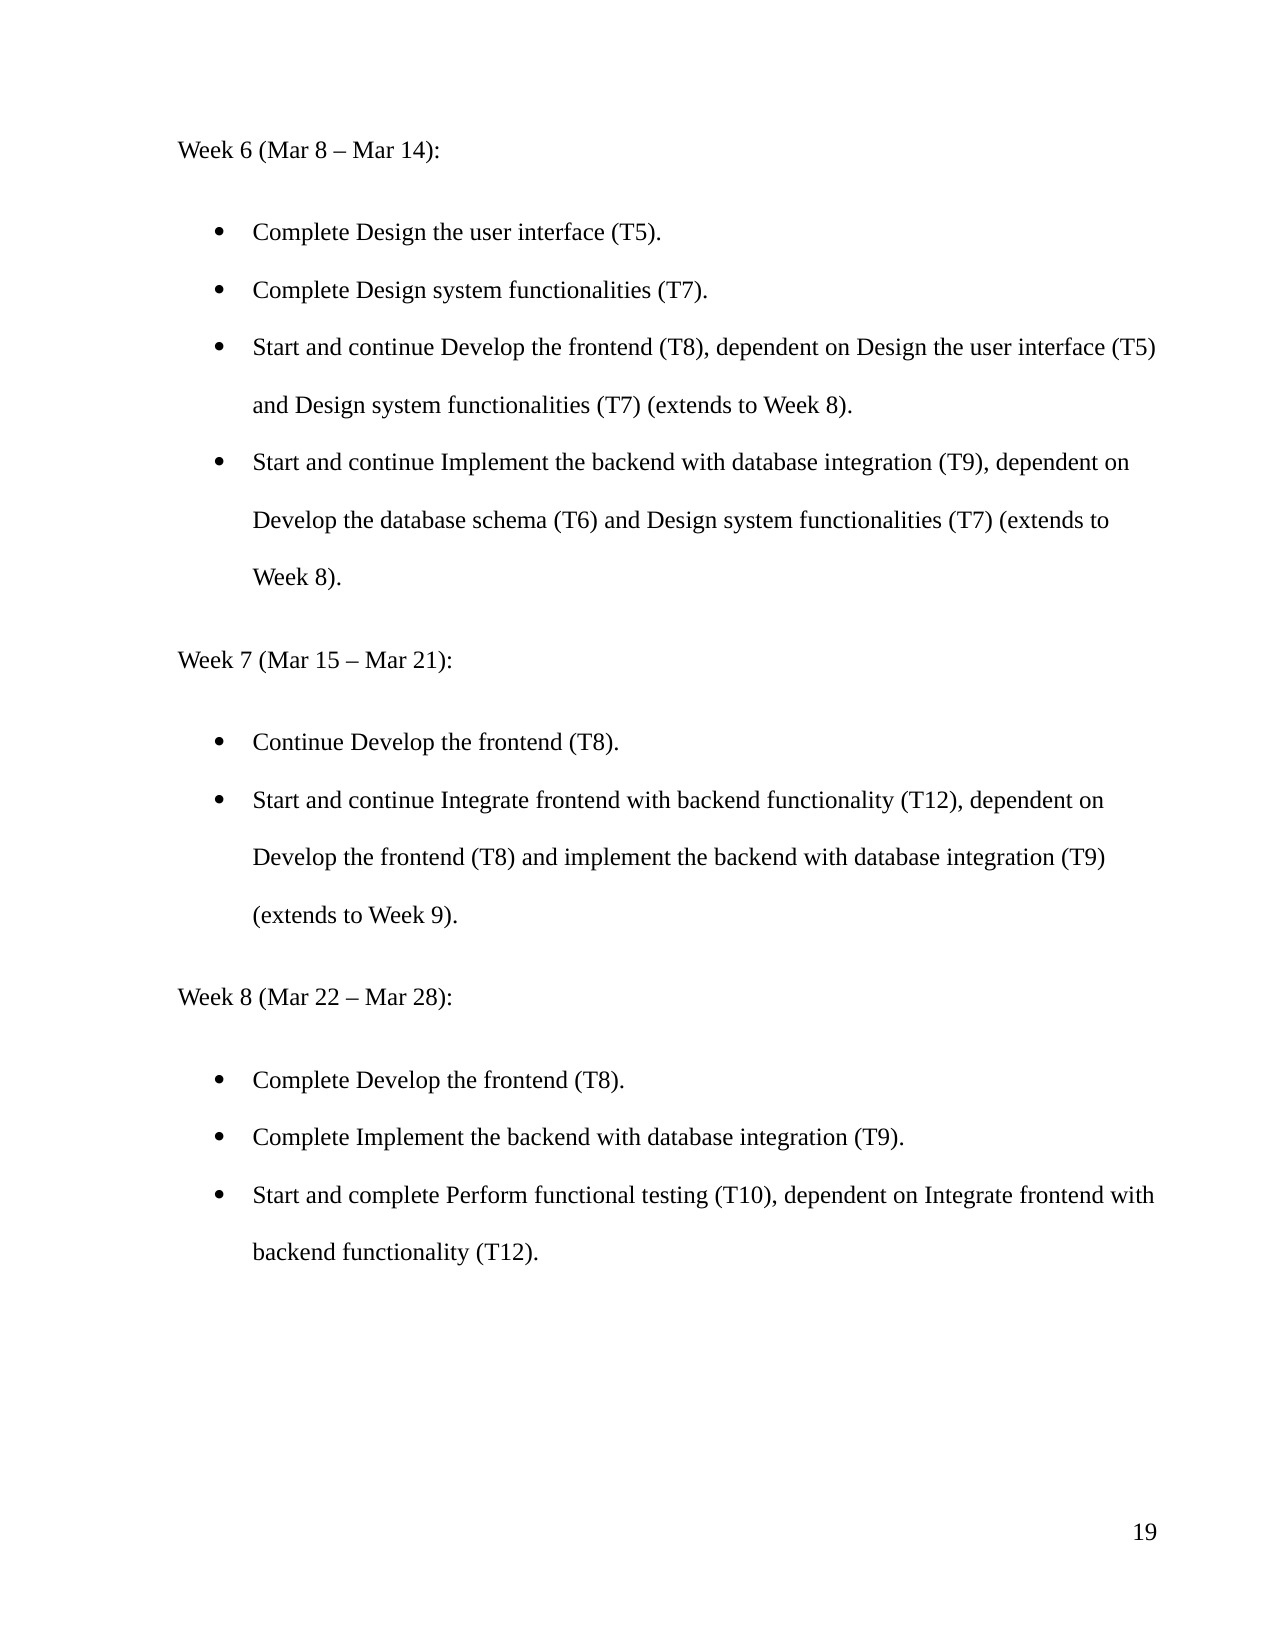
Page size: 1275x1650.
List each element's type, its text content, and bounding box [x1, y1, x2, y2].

list Complete Design system functionalities (T7). [215, 275, 1157, 304]
text Week 7 (Mar 15 – Mar 21): [177, 645, 1157, 674]
list Start and continue Integrate frontend with backend functionality (T12), dependent on Develop the frontend (T8) and implement the backend with database integration (T9) (extends to Week 9). [215, 785, 1157, 929]
list Complete Develop the frontend (T8). [215, 1065, 1157, 1094]
list Continue Develop the frontend (T8). [215, 727, 1157, 756]
list Complete Design the user interface (T5). [215, 217, 1157, 246]
list Start and continue Develop the frontend (T8), dependent on Design the user interface (T5) and Design system functionalities (T7) (extends to Week 8). [215, 332, 1157, 419]
list Start and complete Perform functional testing (T10), dependent on Integrate frontend with backend functionality (T12). [215, 1180, 1157, 1266]
text Week 6 (Mar 8 – Mar 14): [177, 135, 1157, 164]
list Complete Implement the backend with database integration (T9). [215, 1122, 1157, 1151]
text Week 8 (Mar 22 – Mar 28): [177, 982, 1157, 1011]
list Start and continue Implement the backend with database integration (T9), dependent on Develop the database schema (T6) and Design system functionalities (T7) (extends to Week 8). [215, 447, 1157, 591]
